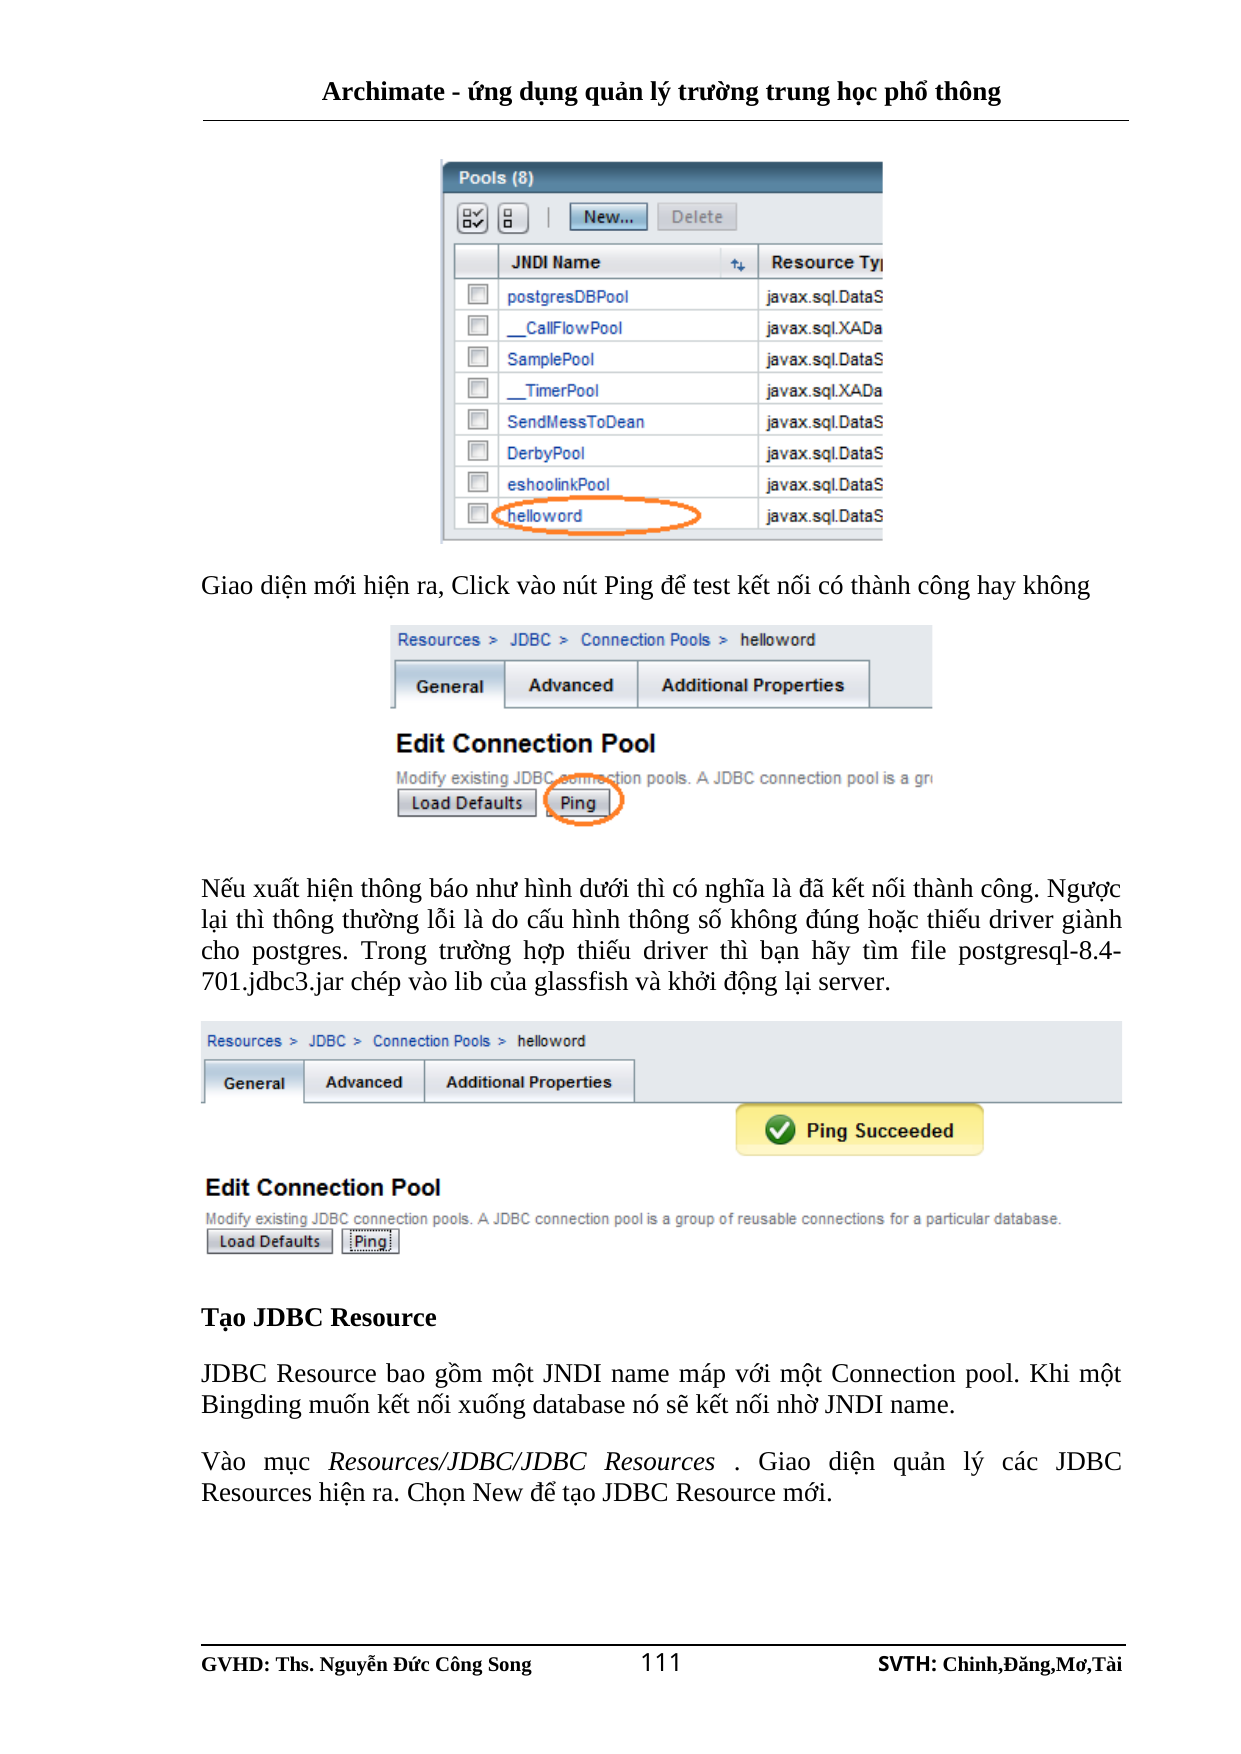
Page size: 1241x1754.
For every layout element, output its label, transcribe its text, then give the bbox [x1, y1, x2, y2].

text Nếu xuất hiện thông báo như hình dưới thì có nghĩa là đã kết nối thành công. Ngược lại thì thông thường lỗi là do cấu hình thông số không đúng hoặc thiếu driver giành cho postgres. Trong trường hợp thiếu driver thì bạn hãy tìm file postgresql-8.4-701.jdbc3.jar chép vào lib của glassfish và khởi động lại server. [201, 872, 1122, 996]
picture [200, 1021, 1123, 1277]
text Vào mục Resources/JDBC/JDBC Resources . Giao diện quản lý các JDBC Resources hiện ra. Chọn New để tạo JDBC Resource mới. [201, 1445, 1122, 1507]
picture [440, 159, 883, 544]
picture [390, 625, 933, 847]
text Tạo JDBC Resource [201, 1301, 1122, 1332]
text JDBC Resource bao gồm một JNDI name máp với một Connection pool. Khi một Bingding muốn kết nối xuống database nó sẽ kết nối nhờ JNDI name. [201, 1357, 1122, 1420]
text Giao diện mới hiện ra, Click vào nút Ping để test kết nối có thành công hay không [201, 569, 1122, 600]
